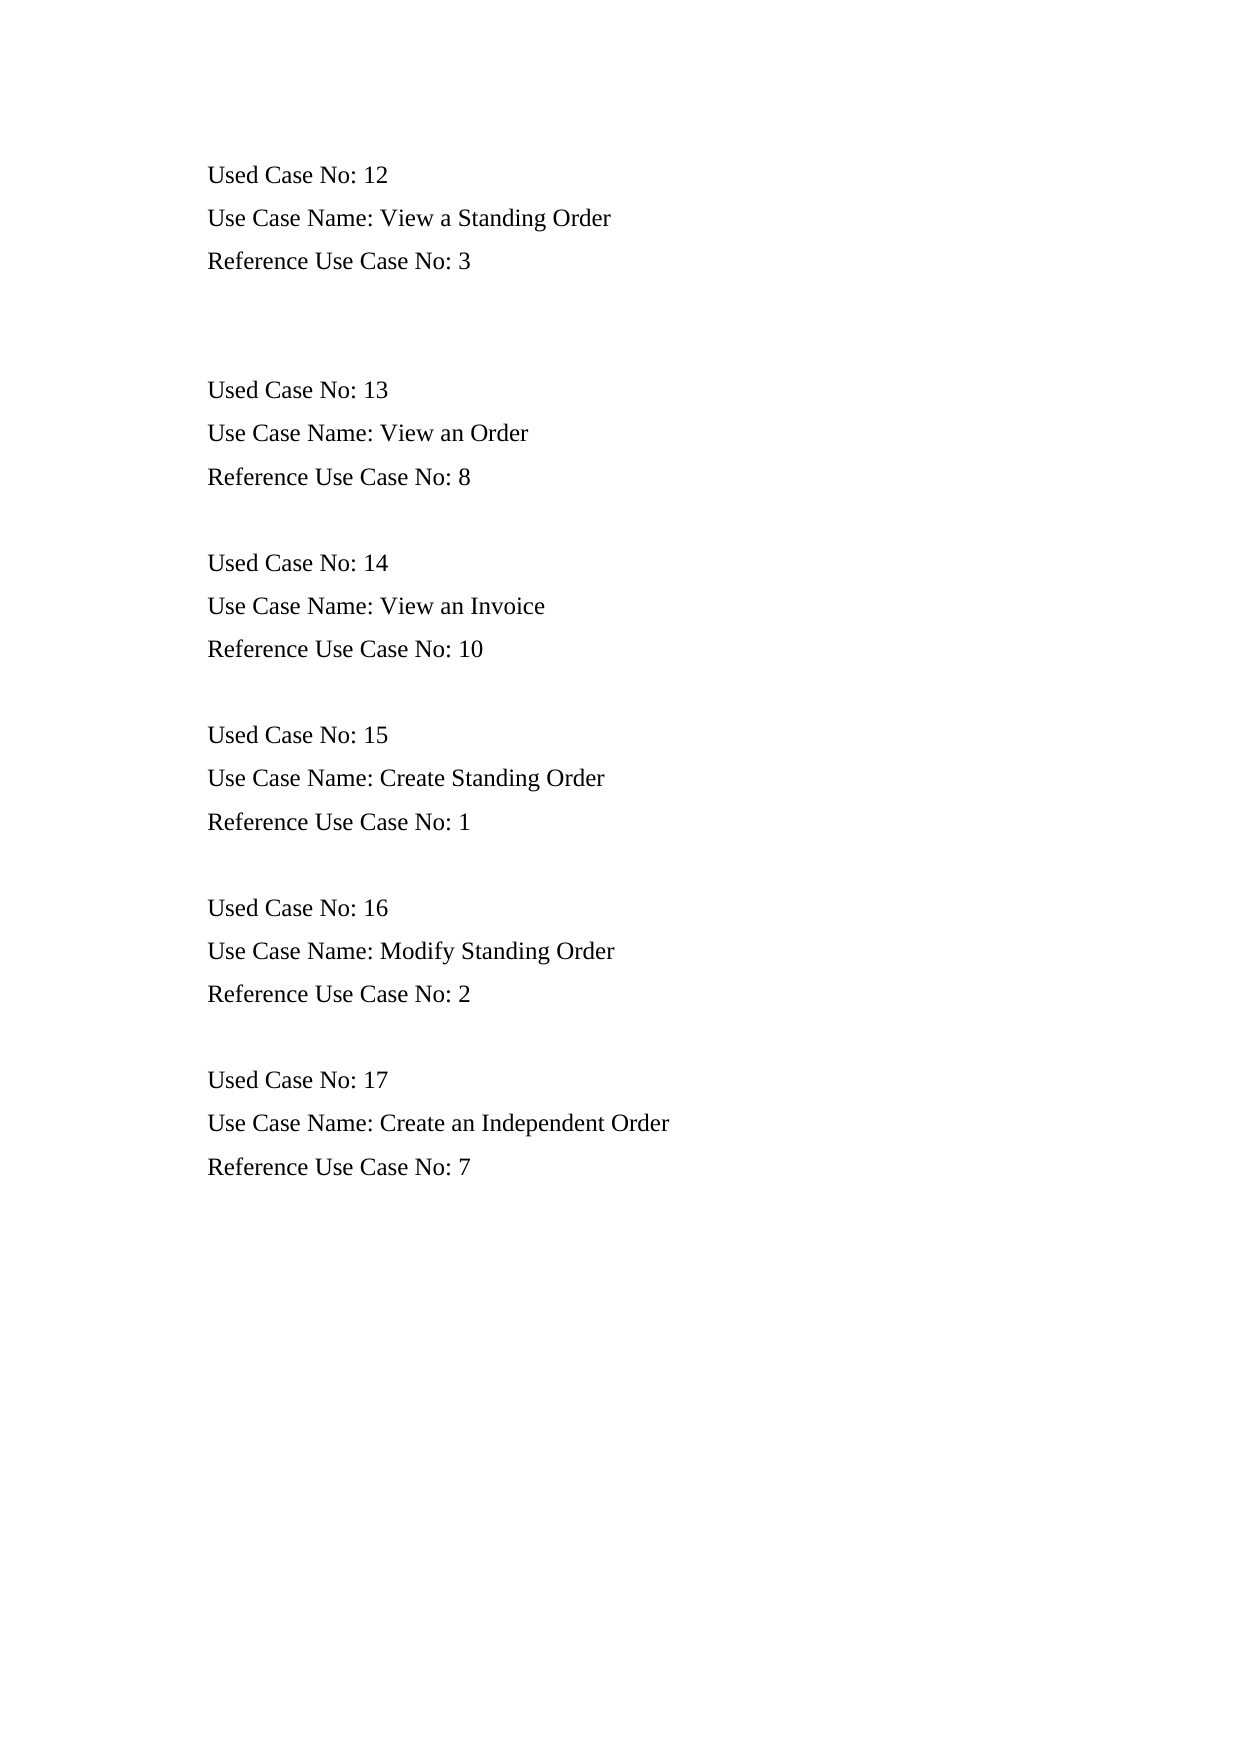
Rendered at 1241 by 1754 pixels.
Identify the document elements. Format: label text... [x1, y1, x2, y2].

text Reference Use Case No: 3 [207, 246, 1053, 275]
text Reference Use Case No: 7 [207, 1152, 1053, 1180]
text Used Case No: 17 [207, 1065, 1053, 1094]
text Used Case No: 15 [207, 720, 1053, 749]
text Used Case No: 12 [207, 160, 1053, 188]
text Use Case Name: Modify Standing Order [207, 936, 1053, 965]
text Reference Use Case No: 2 [207, 979, 1053, 1008]
text Reference Use Case No: 8 [207, 462, 1053, 490]
text Used Case No: 13 [207, 375, 1053, 404]
text Reference Use Case No: 10 [207, 634, 1053, 663]
text Used Case No: 14 [207, 548, 1053, 577]
text Reference Use Case No: 1 [207, 807, 1053, 835]
text Use Case Name: Create Standing Order [207, 763, 1053, 792]
text Use Case Name: View a Standing Order [207, 203, 1053, 232]
text Use Case Name: Create an Independent Order [207, 1108, 1053, 1137]
text Use Case Name: View an Order [207, 418, 1053, 447]
text Use Case Name: View an Invoice [207, 591, 1053, 620]
text Used Case No: 16 [207, 893, 1053, 922]
